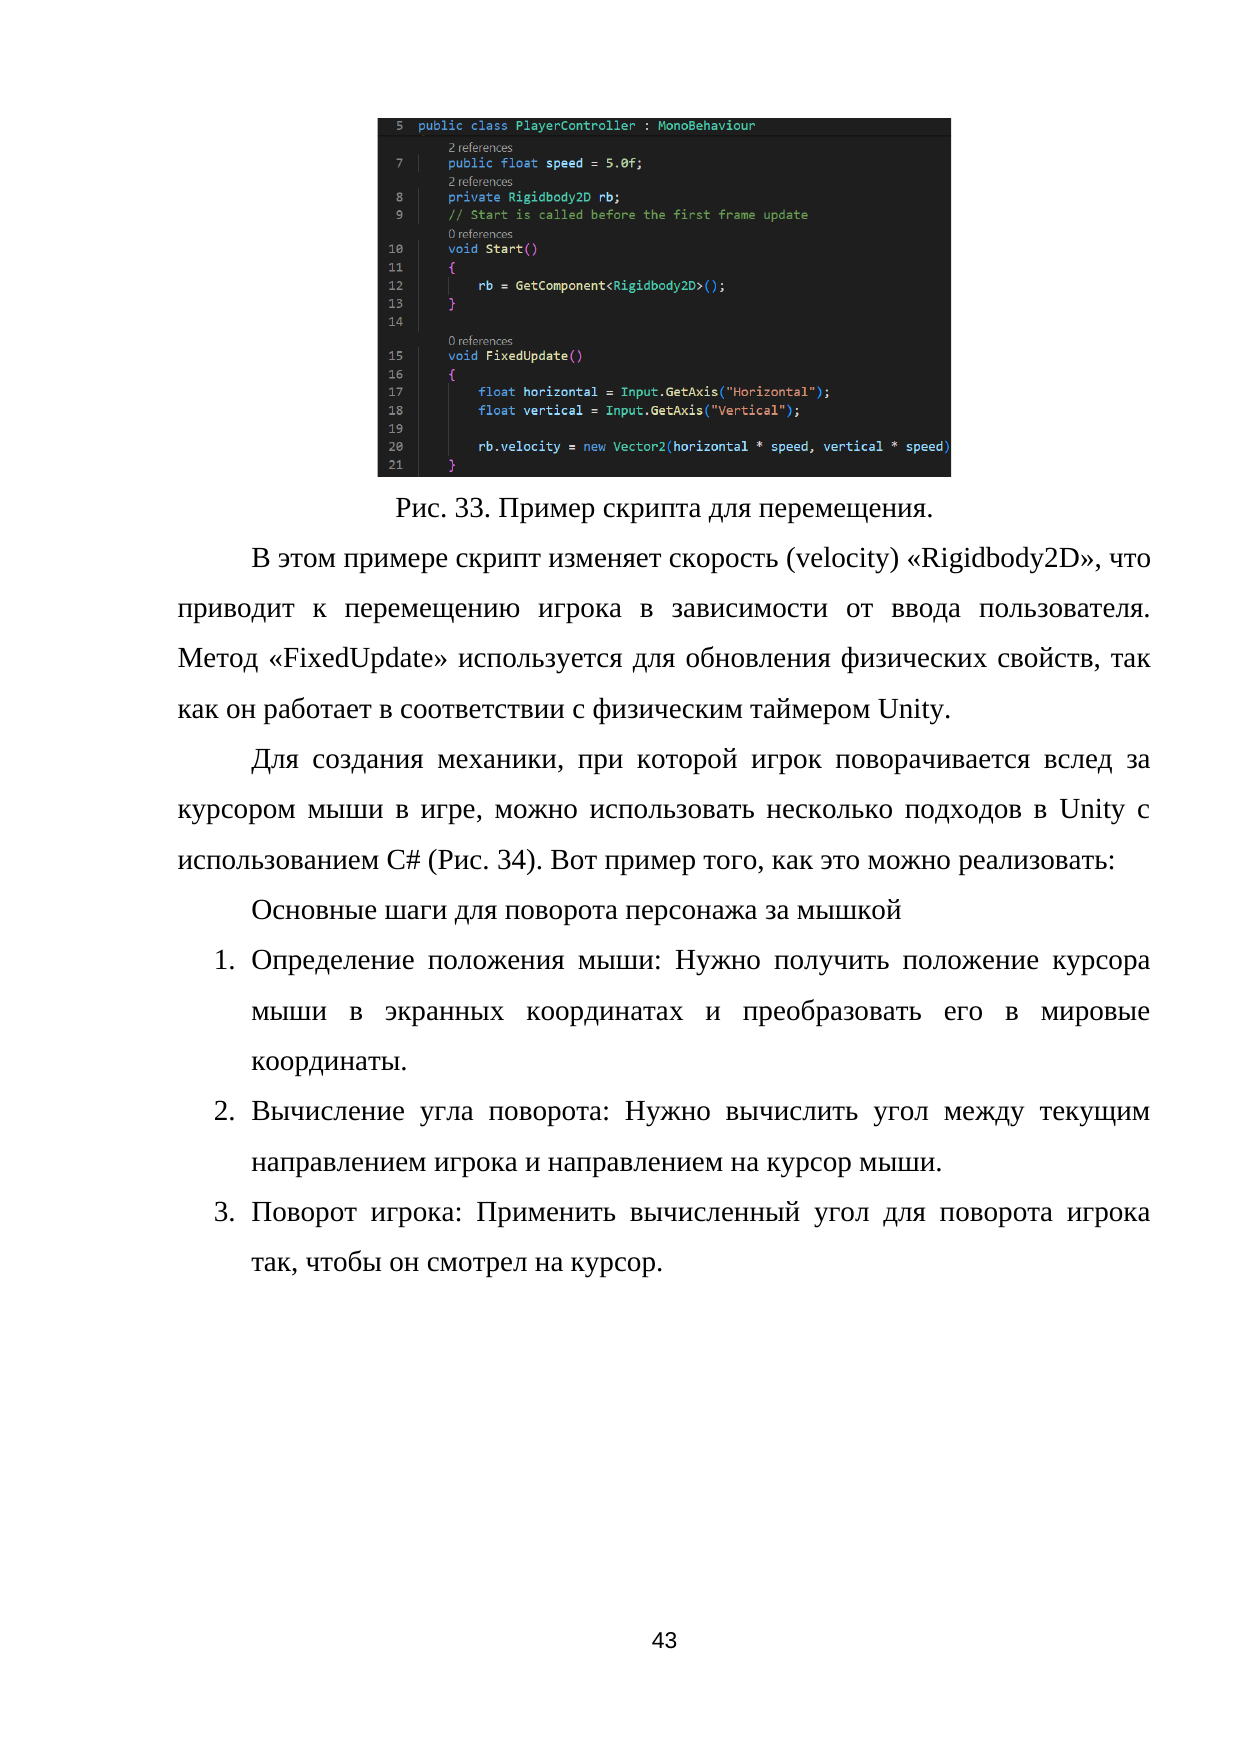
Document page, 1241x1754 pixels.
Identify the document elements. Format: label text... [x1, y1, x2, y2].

list В этом примере скрипт изменяет скорость (velocity) «Rigidbody2D», что приводит к перемещению игрока в зависимости от ввода пользователя. Метод «FixedUpdate» используется для обновления физических свойств, так как он работает в соответствии с физическим таймером Unity. [177, 540, 1152, 724]
picture [377, 118, 952, 477]
list Вычисление угла поворота: Нужно вычислить угол между текущим направлением игрока и направлением на курсор мыши. [213, 1093, 1152, 1177]
list Для создания механики, при которой игрок поворачивается вслед за курсором мыши в игре, можно использовать несколько подходов в Unity с использованием C# (Рис. 34). Вот пример того, как это можно реализовать: [177, 741, 1152, 875]
list Рис. 33. Пример скрипта для перемещения. [177, 490, 1152, 523]
list Основные шаги для поворота персонажа за мышкой [177, 892, 1152, 926]
list Определение положения мыши: Нужно получить положение курсора мыши в экранных координатах и преобразовать его в мировые координаты. [213, 942, 1152, 1077]
list Поворот игрока: Применить вычисленный угол для поворота игрока так, чтобы он смотрел на курсор. [213, 1194, 1152, 1278]
